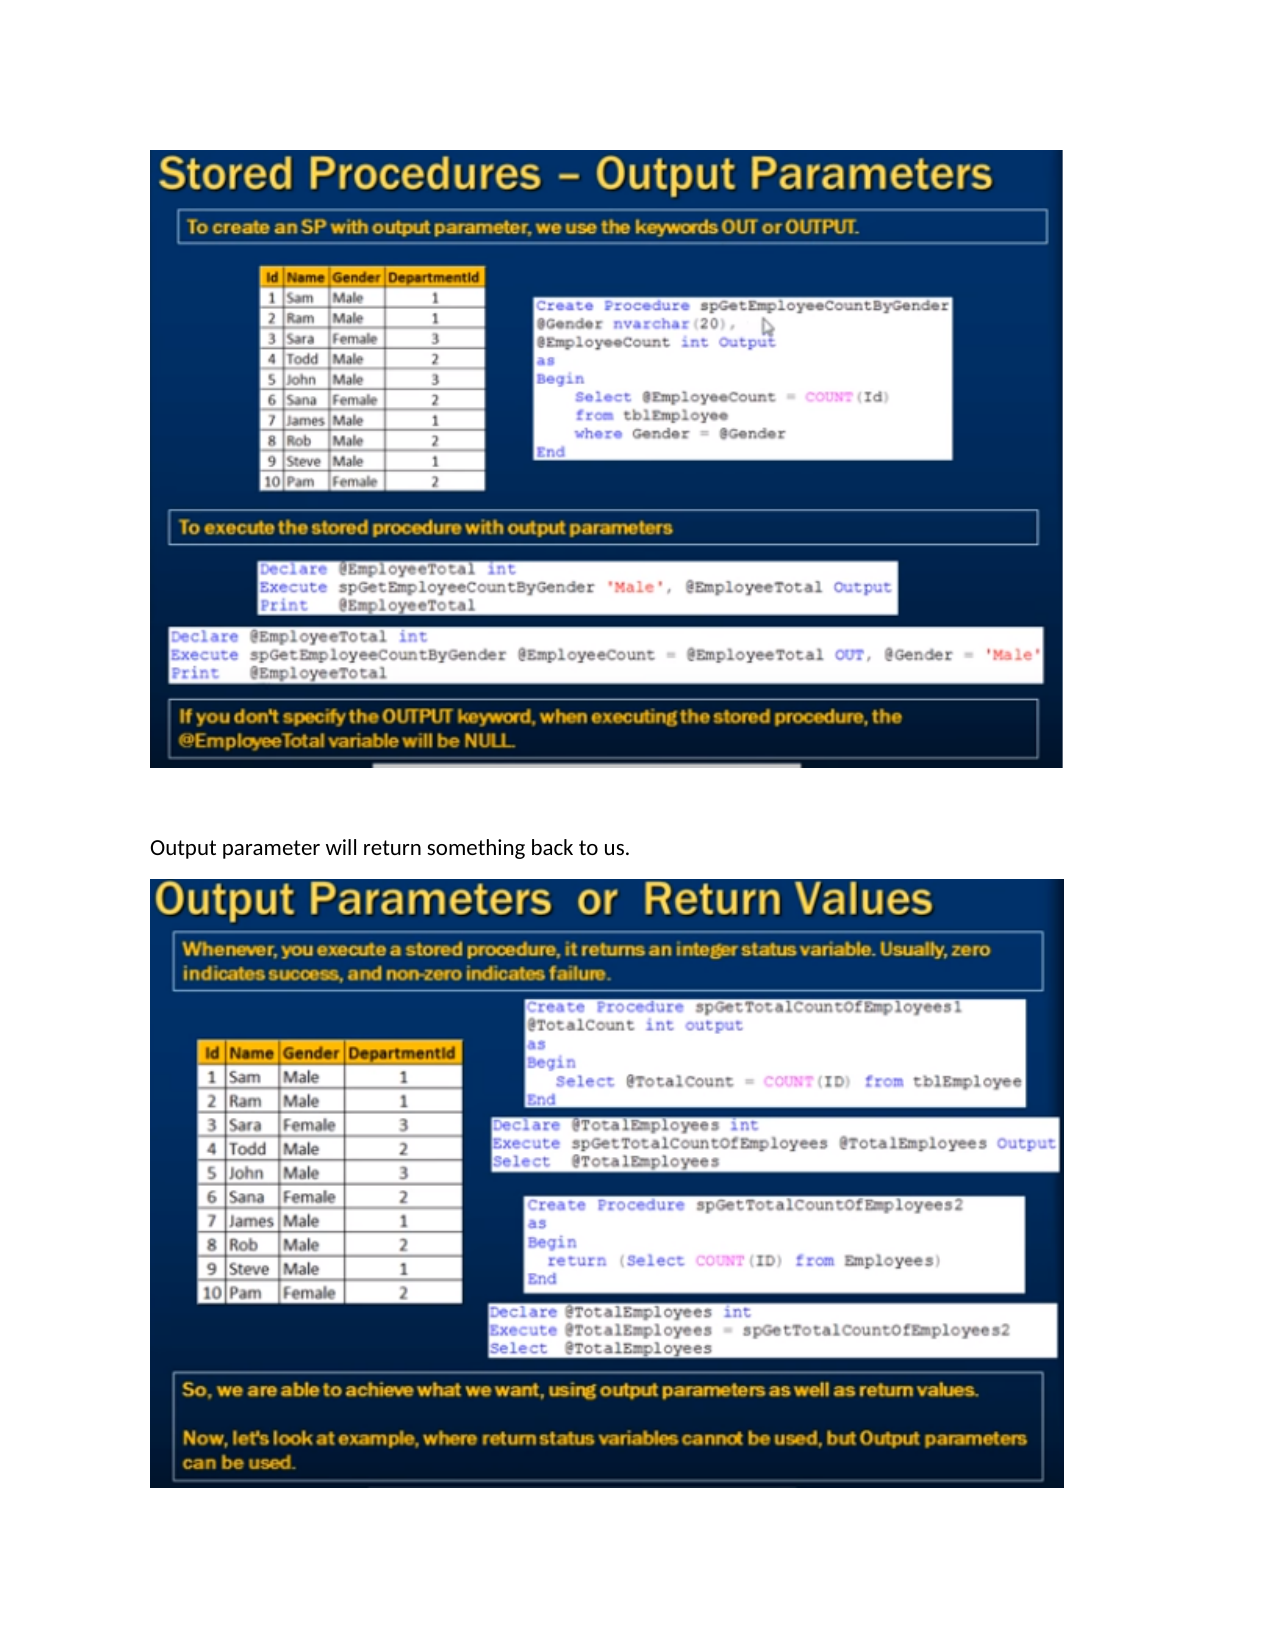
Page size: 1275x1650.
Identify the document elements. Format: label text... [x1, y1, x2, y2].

picture [150, 879, 1064, 1488]
text Output parameter will return something back to us. [150, 833, 1125, 861]
picture [150, 150, 1063, 768]
